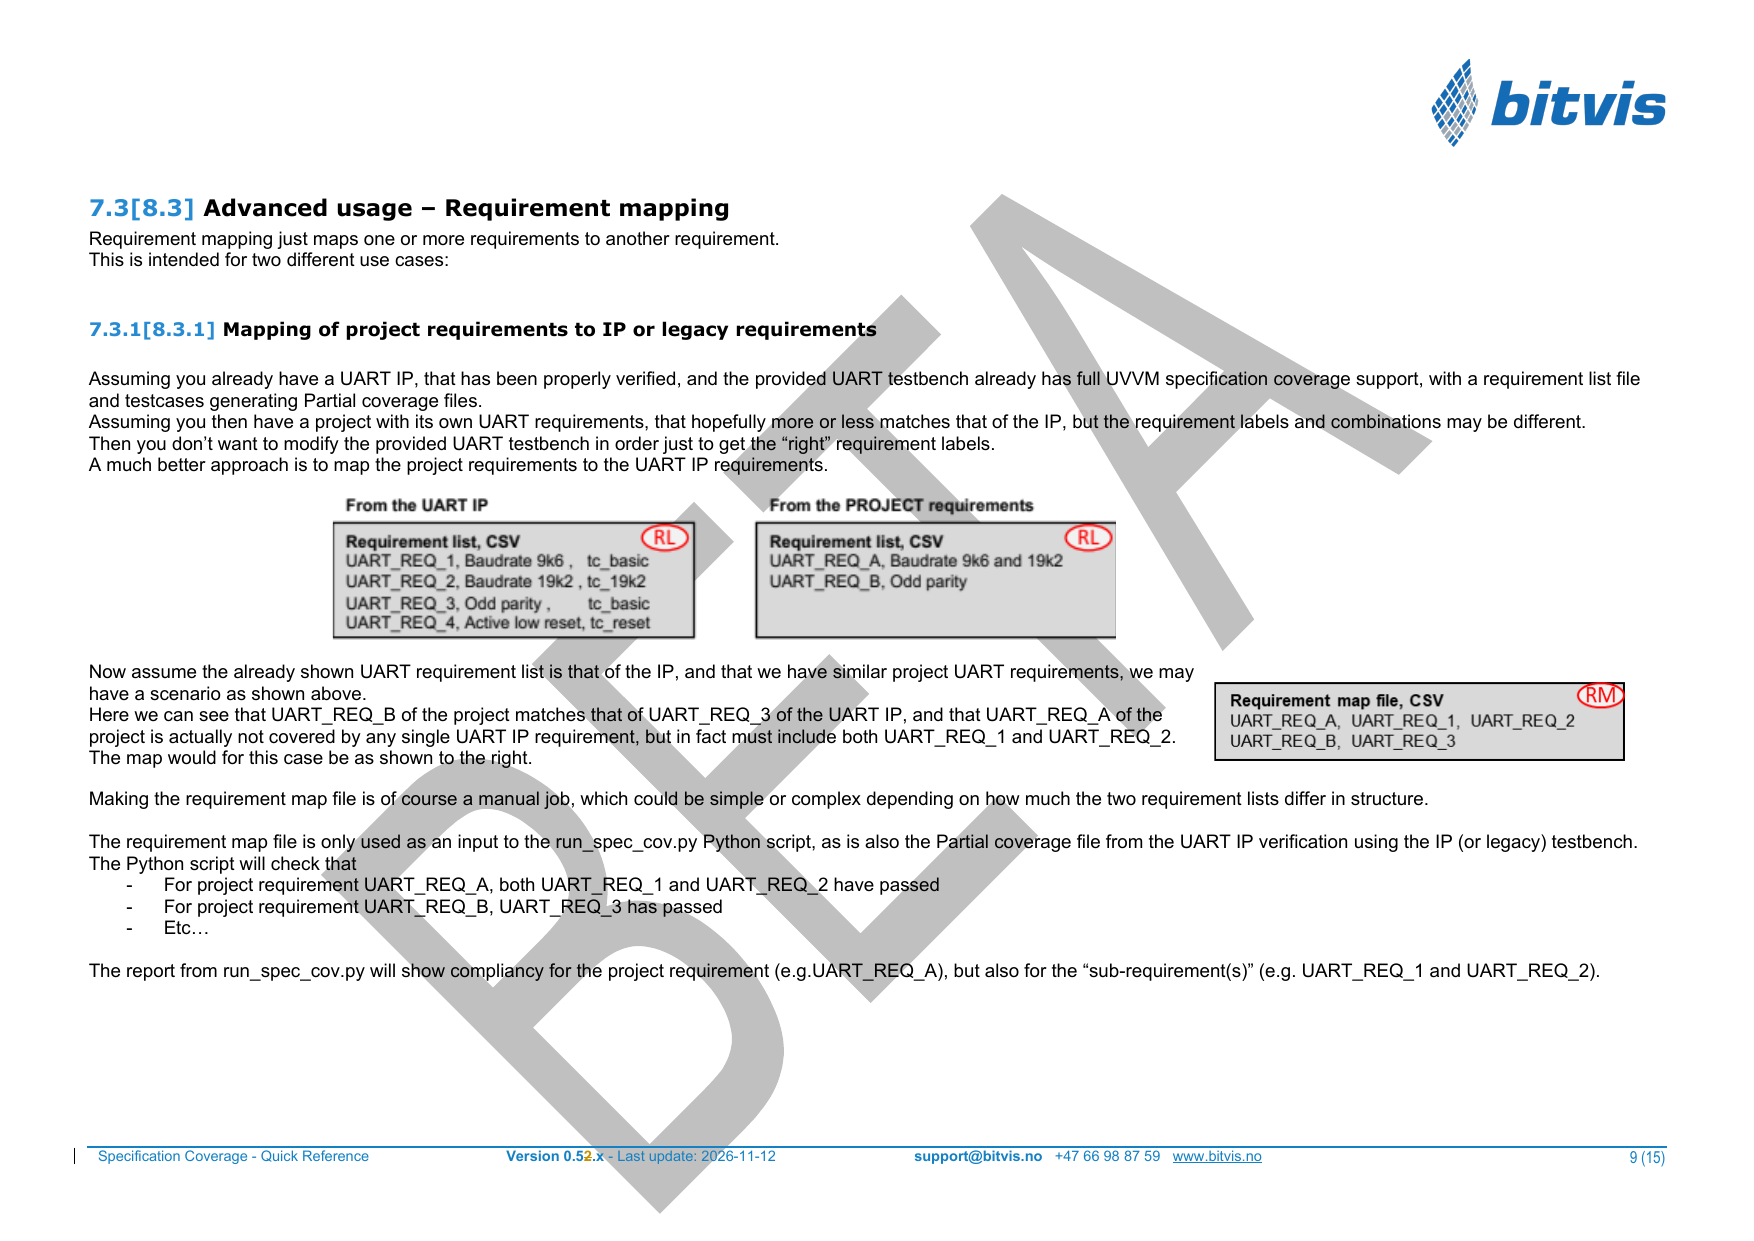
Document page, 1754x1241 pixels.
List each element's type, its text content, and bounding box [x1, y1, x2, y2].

text Making the requirement map file is of course a manual job, which could be simple or complex depending on how much the two requirement lists differ in structure. [88, 788, 1665, 809]
text A much better approach is to map the project requirements to the UART IP requirements. [88, 454, 1665, 476]
list For project requirement UART_REQ_B, UART_REQ_3 has passed [126, 896, 1665, 917]
text The report from run_spec_cov.py will show compliancy for the project requirement (e.g.UART_REQ_A), but also for the “sub-requirement(s)” (e.g. UART_REQ_1 and UART_REQ_2). [88, 960, 1665, 982]
text Requirement mapping just maps one or more requirements to another requirement. [88, 228, 1665, 249]
text Then you don’t want to modify the provided UART testbench in order just to get the “right” requirement labels. [88, 433, 1665, 454]
subtitle Advanced usage – Requirement mapping [88, 193, 1665, 221]
text Assuming you then have a project with its own UART requirements, that hopefully more or less matches that of the IP, but the requirement labels and combinations may be different. [88, 411, 1665, 433]
picture [1431, 59, 1666, 147]
text The requirement map file is only used as an input to the run_spec_cov.py Python script, as is also the Partial coverage file from the UART IP verification using the IP (or legacy) testbench. The Python script will check that [88, 831, 1665, 874]
subtitle Mapping of project requirements to IP or legacy requirements [88, 317, 1665, 340]
text Assuming you already have a UART IP, that has been properly verified, and the provided UART testbench already has full UVVM specification coverage support, with a requirement list file and testcases generating Partial coverage files. [88, 368, 1665, 411]
list For project requirement UART_REQ_A, both UART_REQ_1 and UART_REQ_2 have passed [126, 874, 1665, 896]
text Now assume the already shown UART requirement list is that of the IP, and that we have similar project UART requirements, we may have a scenario as shown above. Here we can see that UART_REQ_B of the project matches that of UART_REQ_3 of the UART IP, and that UART_REQ_A of the project is actually not covered by any single UART IP requirement, but in fact must include both UART_REQ_1 and UART_REQ_2. [88, 661, 1665, 747]
picture [1214, 674, 1632, 762]
text This is intended for two different use cases: [88, 249, 1665, 271]
text The map would for this case be as shown to the right. [88, 747, 1665, 768]
list Etc… [126, 917, 1665, 939]
